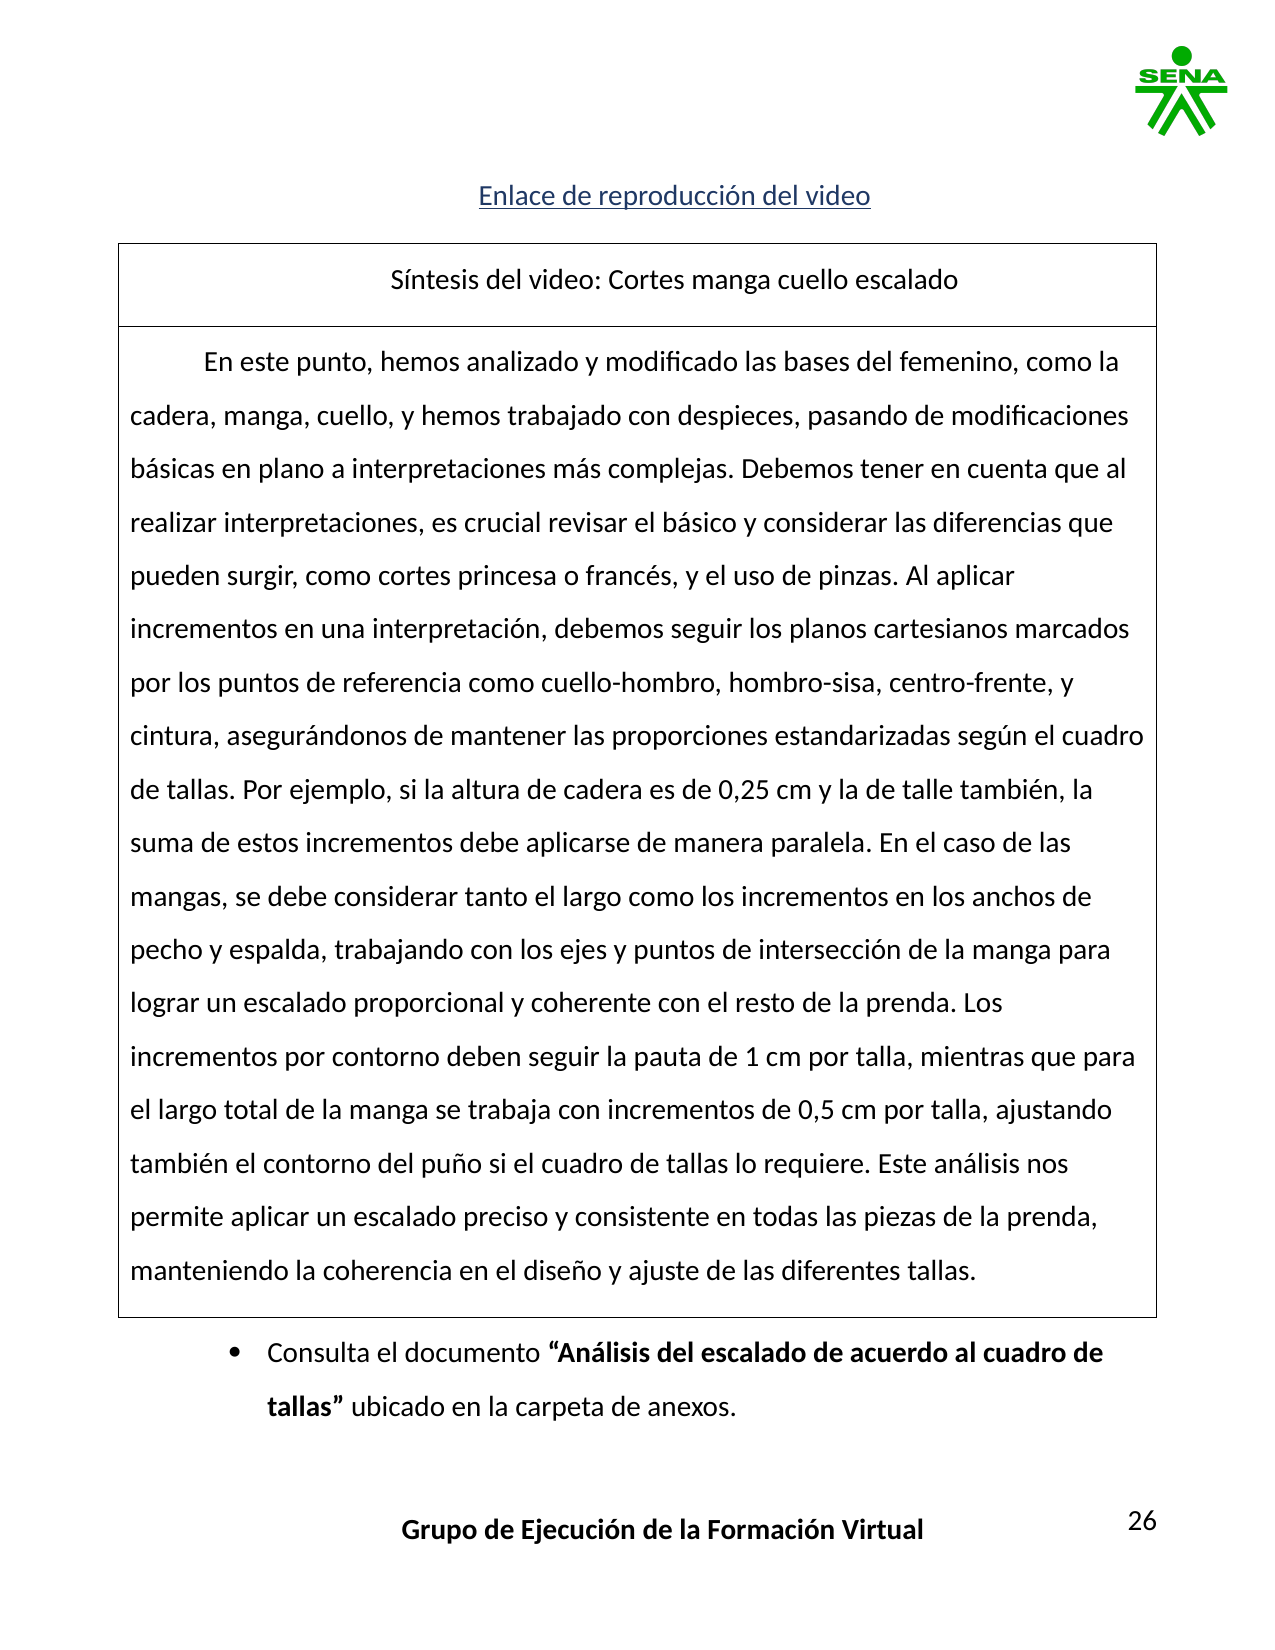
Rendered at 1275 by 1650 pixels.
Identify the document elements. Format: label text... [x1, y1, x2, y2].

text Enlace de reproducción del video [118, 177, 1157, 213]
table_header Síntesis del video: Cortes manga cuello escalado [119, 244, 1156, 326]
table_cell En este punto, hemos analizado y modificado las bases del femenino, como la cadera, manga, cuello, y hemos trabajado con despieces, pasando de modificaciones básicas en plano a interpretaciones más complejas. Debemos tener en cuenta que al realizar interpretaciones, es crucial revisar el básico y considerar las diferencias que pueden surgir, como cortes princesa o francés, y el uso de pinzas. Al aplicar incrementos en una interpretación, debemos seguir los planos cartesianos marcados por los puntos de referencia como cuello-hombro, hombro-sisa, centro-frente, y cintura, asegurándonos de mantener las proporciones estandarizadas según el cuadro de tallas. Por ejemplo, si la altura de cadera es de 0,25 cm y la de talle también, la suma de estos incrementos debe aplicarse de manera paralela. En el caso de las mangas, se debe considerar tanto el largo como los incrementos en los anchos de pecho y espalda, trabajando con los ejes y puntos de intersección de la manga para lograr un escalado proporcional y coherente con el resto de la prenda. Los incrementos por contorno deben seguir la pauta de 1 cm por talla, mientras que para el largo total de la manga se trabaja con incrementos de 0,5 cm por talla, ajustando también el contorno del puño si el cuadro de tallas lo requiere. Este análisis nos permite aplicar un escalado preciso y consistente en todas las piezas de la prenda, manteniendo la coherencia en el diseño y ajuste de las diferentes tallas. [119, 327, 1156, 1317]
list Consulta el documento “Análisis del escalado de acuerdo al cuadro de tallas” ubicado en la carpeta de anexos. [229, 1334, 1157, 1423]
picture [1135, 46, 1228, 136]
